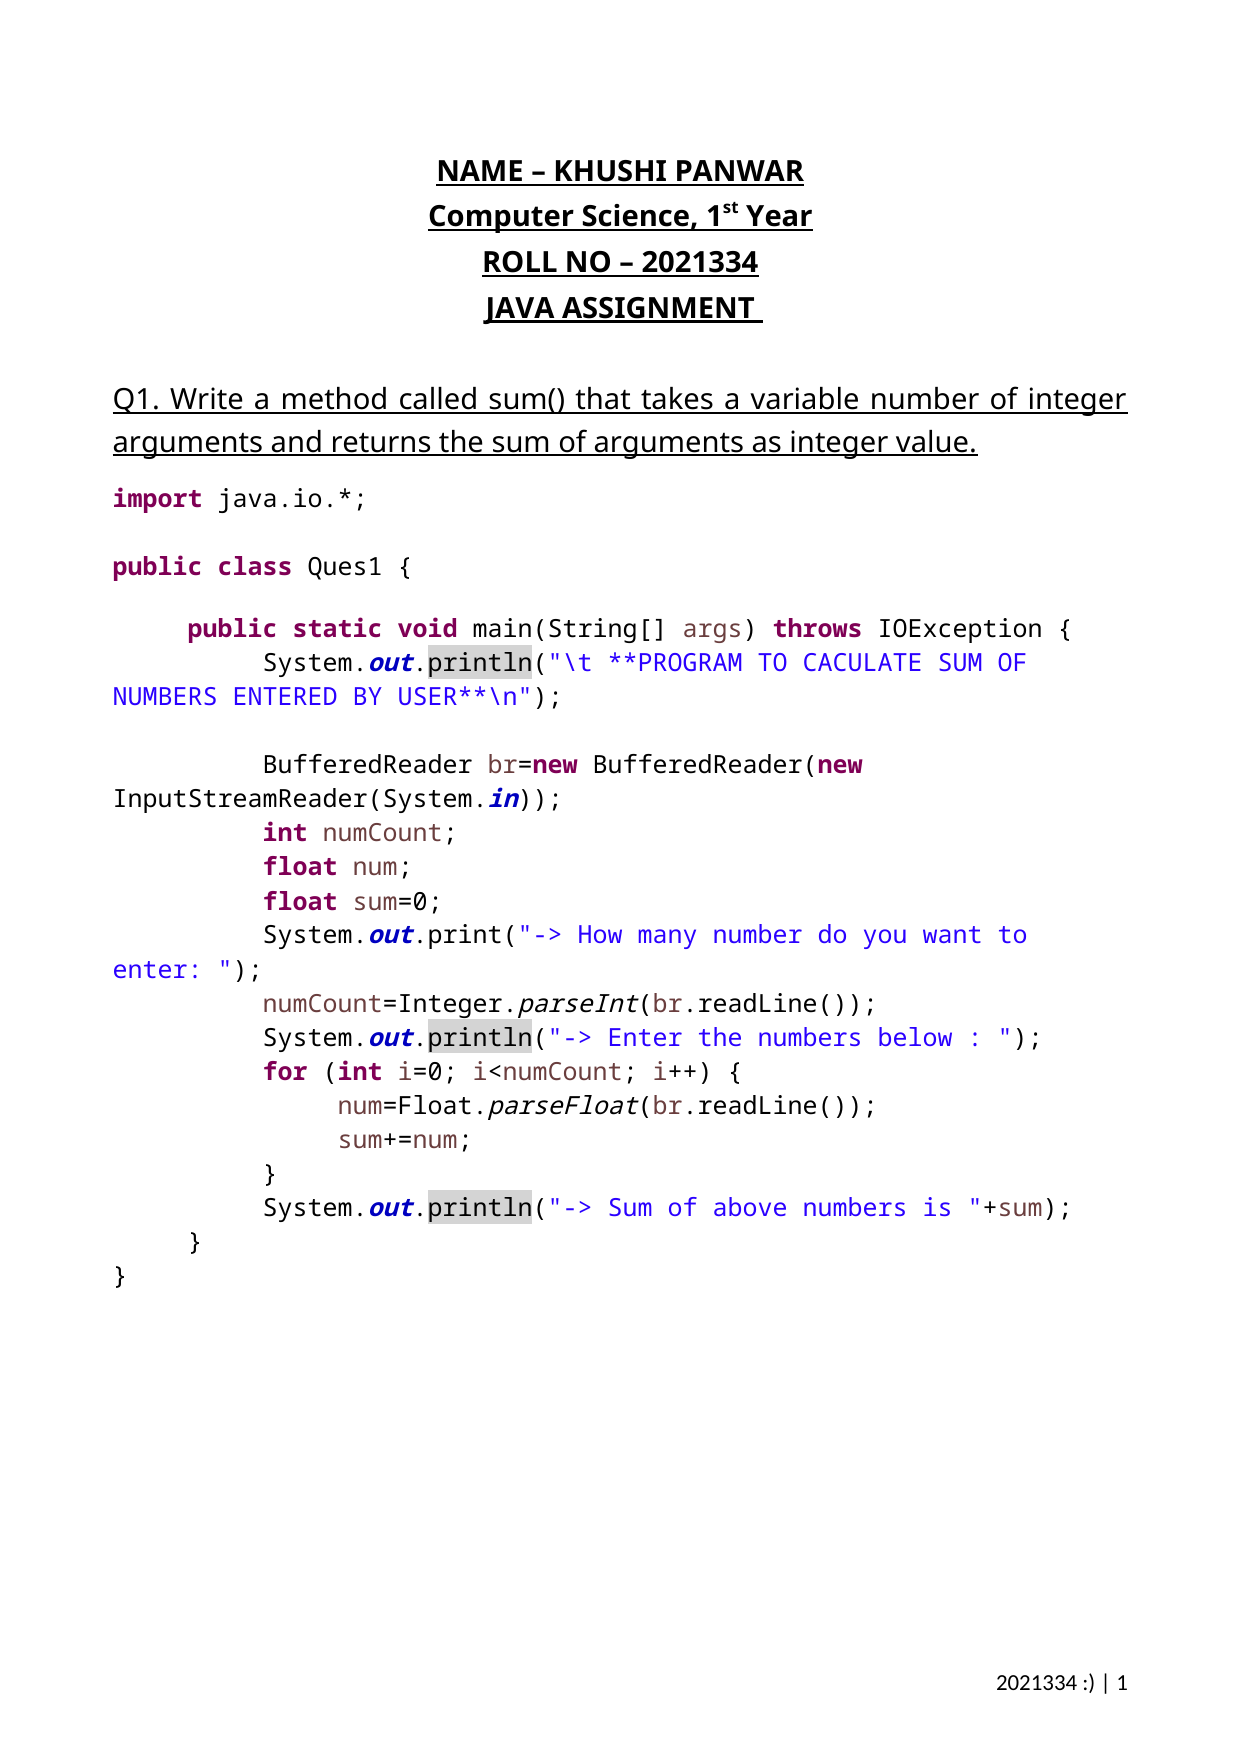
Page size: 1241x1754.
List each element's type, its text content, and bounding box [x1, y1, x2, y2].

text System.out.println("-> Sum of above numbers is "+sum); [532, 1190, 1128, 1224]
text NAME – KHUSHI PANWAR [112, 150, 1128, 190]
text public static void main(String[] args) throws IOException { [112, 611, 1128, 645]
text Computer Science, 1st Year [112, 196, 1128, 235]
text System.out.print("-> How many number do you want to enter: "); [112, 917, 1128, 985]
text } [112, 1224, 1128, 1258]
text System.out.println("-> Enter the numbers below : "); [112, 1019, 428, 1053]
text Q1. Write a method called sum() that takes a variable number of integer arguments and returns the sum of arguments as integer value. [112, 378, 1128, 412]
text numCount=Integer.parseInt(br.readLine()); [112, 985, 1128, 1019]
text JAVA ASSIGNMENT [112, 287, 1128, 327]
text System.out.println("-> Sum of above numbers is "+sum); [112, 1190, 428, 1224]
text int numCount; [112, 815, 1128, 849]
text float sum=0; [112, 883, 1128, 917]
text } [112, 1156, 1128, 1190]
text System.out.println("-> Enter the numbers below : "); [532, 1019, 1128, 1053]
text System.out.println("\t **PROGRAM TO CACULATE SUM OF NUMBERS ENTERED BY USER**\n"); [112, 645, 1128, 713]
text public class Ques1 { [112, 548, 1128, 583]
text } [112, 1258, 1128, 1292]
text BufferedReader br=new BufferedReader(new InputStreamReader(System.in)); [112, 747, 1128, 815]
text Q1. Write a method called sum() that takes a variable number of integer arguments and returns the sum of arguments as integer value. [112, 413, 1128, 461]
text for (int i=0; i<numCount; i++) { [112, 1053, 1128, 1087]
text sum+=num; [112, 1122, 1128, 1156]
text ROLL NO – 2021334 [112, 241, 1128, 281]
text float num; [112, 849, 1128, 883]
text num=Float.parseFloat(br.readLine()); [112, 1087, 1128, 1122]
text import java.io.*; [112, 480, 1128, 514]
